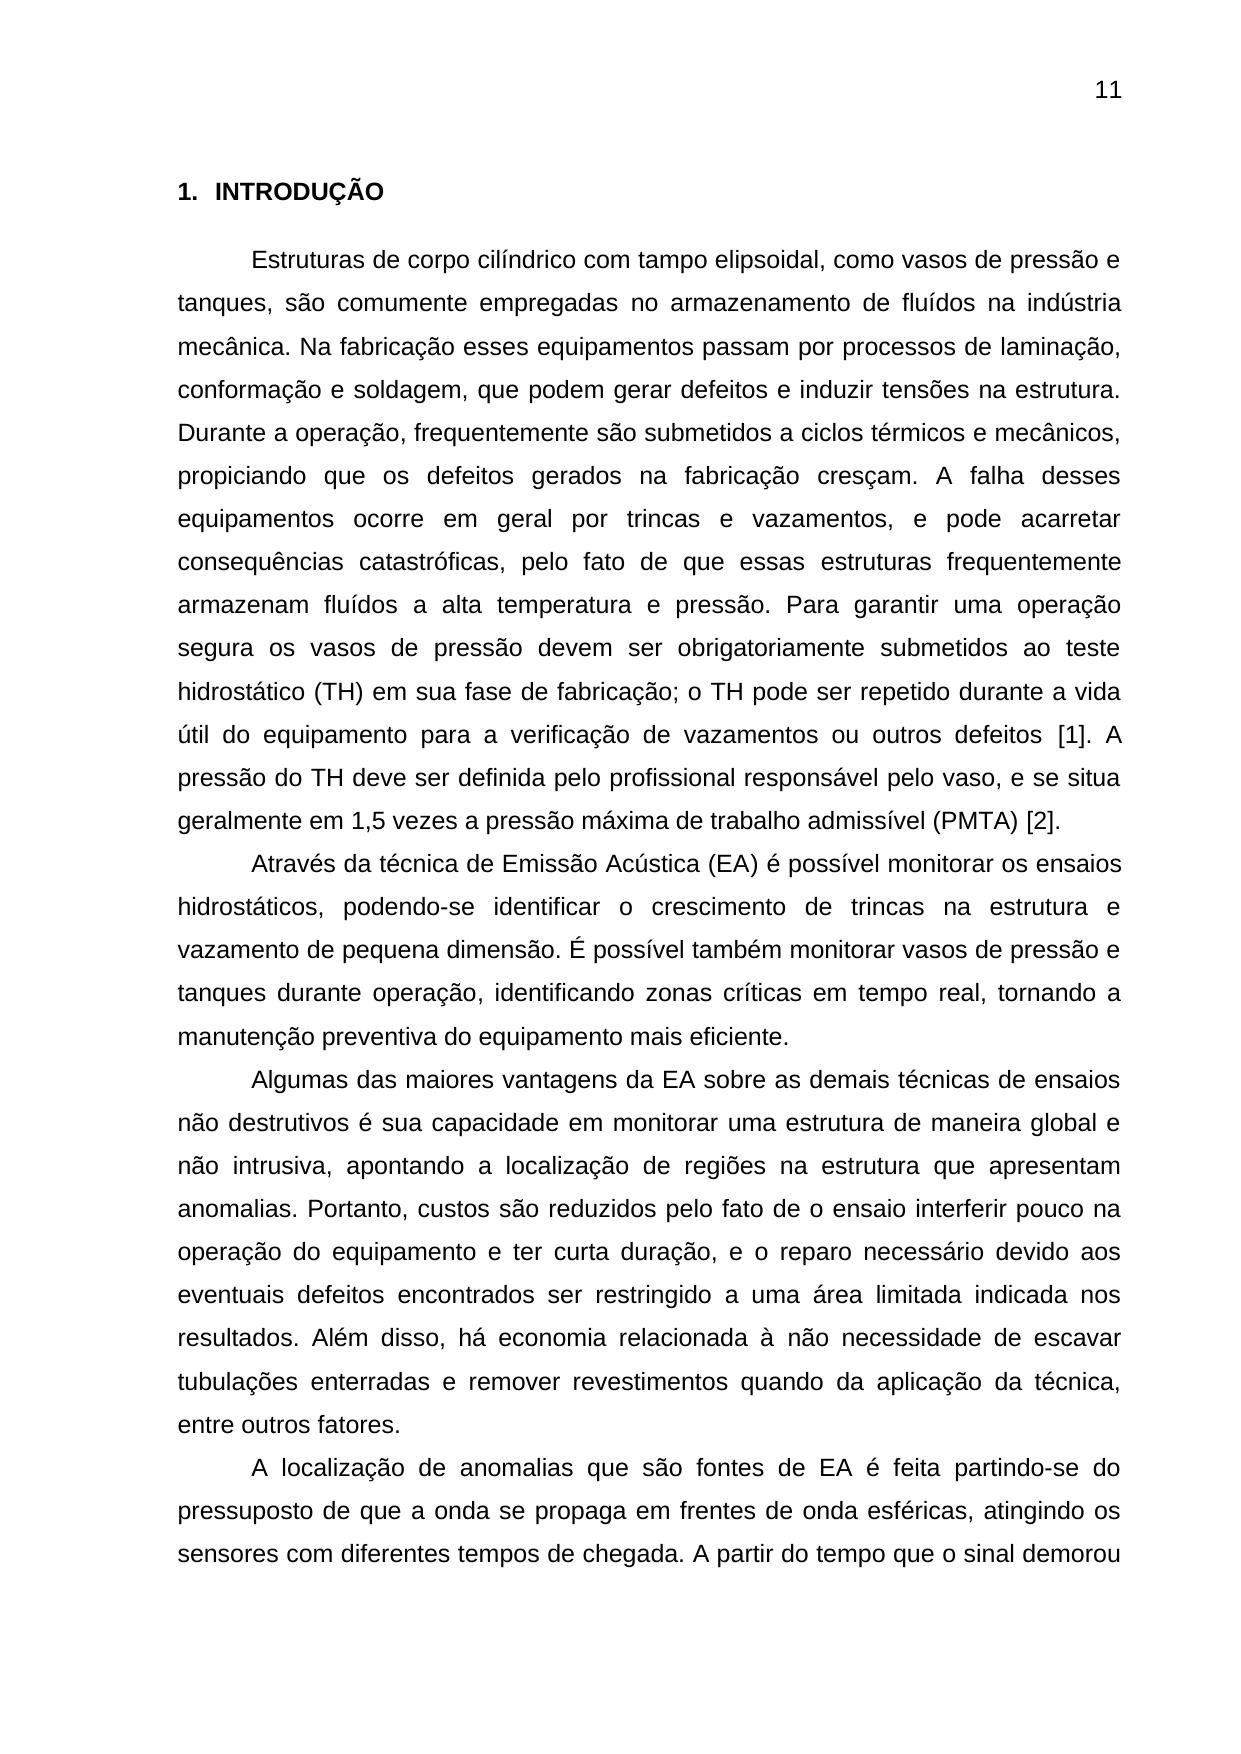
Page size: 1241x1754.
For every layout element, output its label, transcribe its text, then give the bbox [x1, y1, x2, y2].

text Estruturas de corpo cilíndrico com tampo elipsoidal, como vasos de pressão e tanques, são comumente empregadas no armazenamento de fluídos na indústria mecânica. Na fabricação esses equipamentos passam por processos de laminação, conformação e soldagem, que podem gerar defeitos e induzir tensões na estrutura. Durante a operação, frequentemente são submetidos a ciclos térmicos e mecânicos, propiciando que os defeitos gerados na fabricação cresçam. A falha desses equipamentos ocorre em geral por trincas e vazamentos, e pode acarretar consequências catastróficas, pelo fato de que essas estruturas frequentemente armazenam fluídos a alta temperatura e pressão. Para garantir uma operação segura os vasos de pressão devem ser obrigatoriamente submetidos ao teste hidrostático (TH) em sua fase de fabricação; o TH pode ser repetido durante a vida útil do equipamento para a verificação de vazamentos ou outros defeitos . A pressão do TH deve ser definida pelo profissional responsável pelo vaso, e se situa geralmente em 1,5 vezes a pressão máxima de trabalho admissível (PMTA). [177, 245, 1122, 835]
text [177, 1453, 1122, 1568]
subtitle Introdução [177, 177, 1122, 206]
text Algumas das maiores vantagens da EA sobre as demais técnicas de ensaios não destrutivos é sua capacidade em monitorar uma estrutura de maneira global e não intrusiva, apontando a localização de regiões na estrutura que apresentam anomalias. Portanto, custos são reduzidos pelo fato de o ensaio interferir pouco na operação do equipamento e ter curta duração, e o reparo necessário devido aos eventuais defeitos encontrados ser restringido a uma área limitada indicada nos resultados. Além disso, há economia relacionada à não necessidade de escavar tubulações enterradas e remover revestimentos quando da aplicação da técnica, entre outros fatores. [177, 1065, 1122, 1438]
text Através da técnica de Emissão Acústica (EA) é possível monitorar os ensaios hidrostáticos, podendo-se identificar o crescimento de trincas na estrutura e vazamento de pequena dimensão. É possível também monitorar vasos de pressão e tanques durante operação, identificando zonas críticas em tempo real, tornando a manutenção preventiva do equipamento mais eficiente. [177, 849, 1122, 1050]
